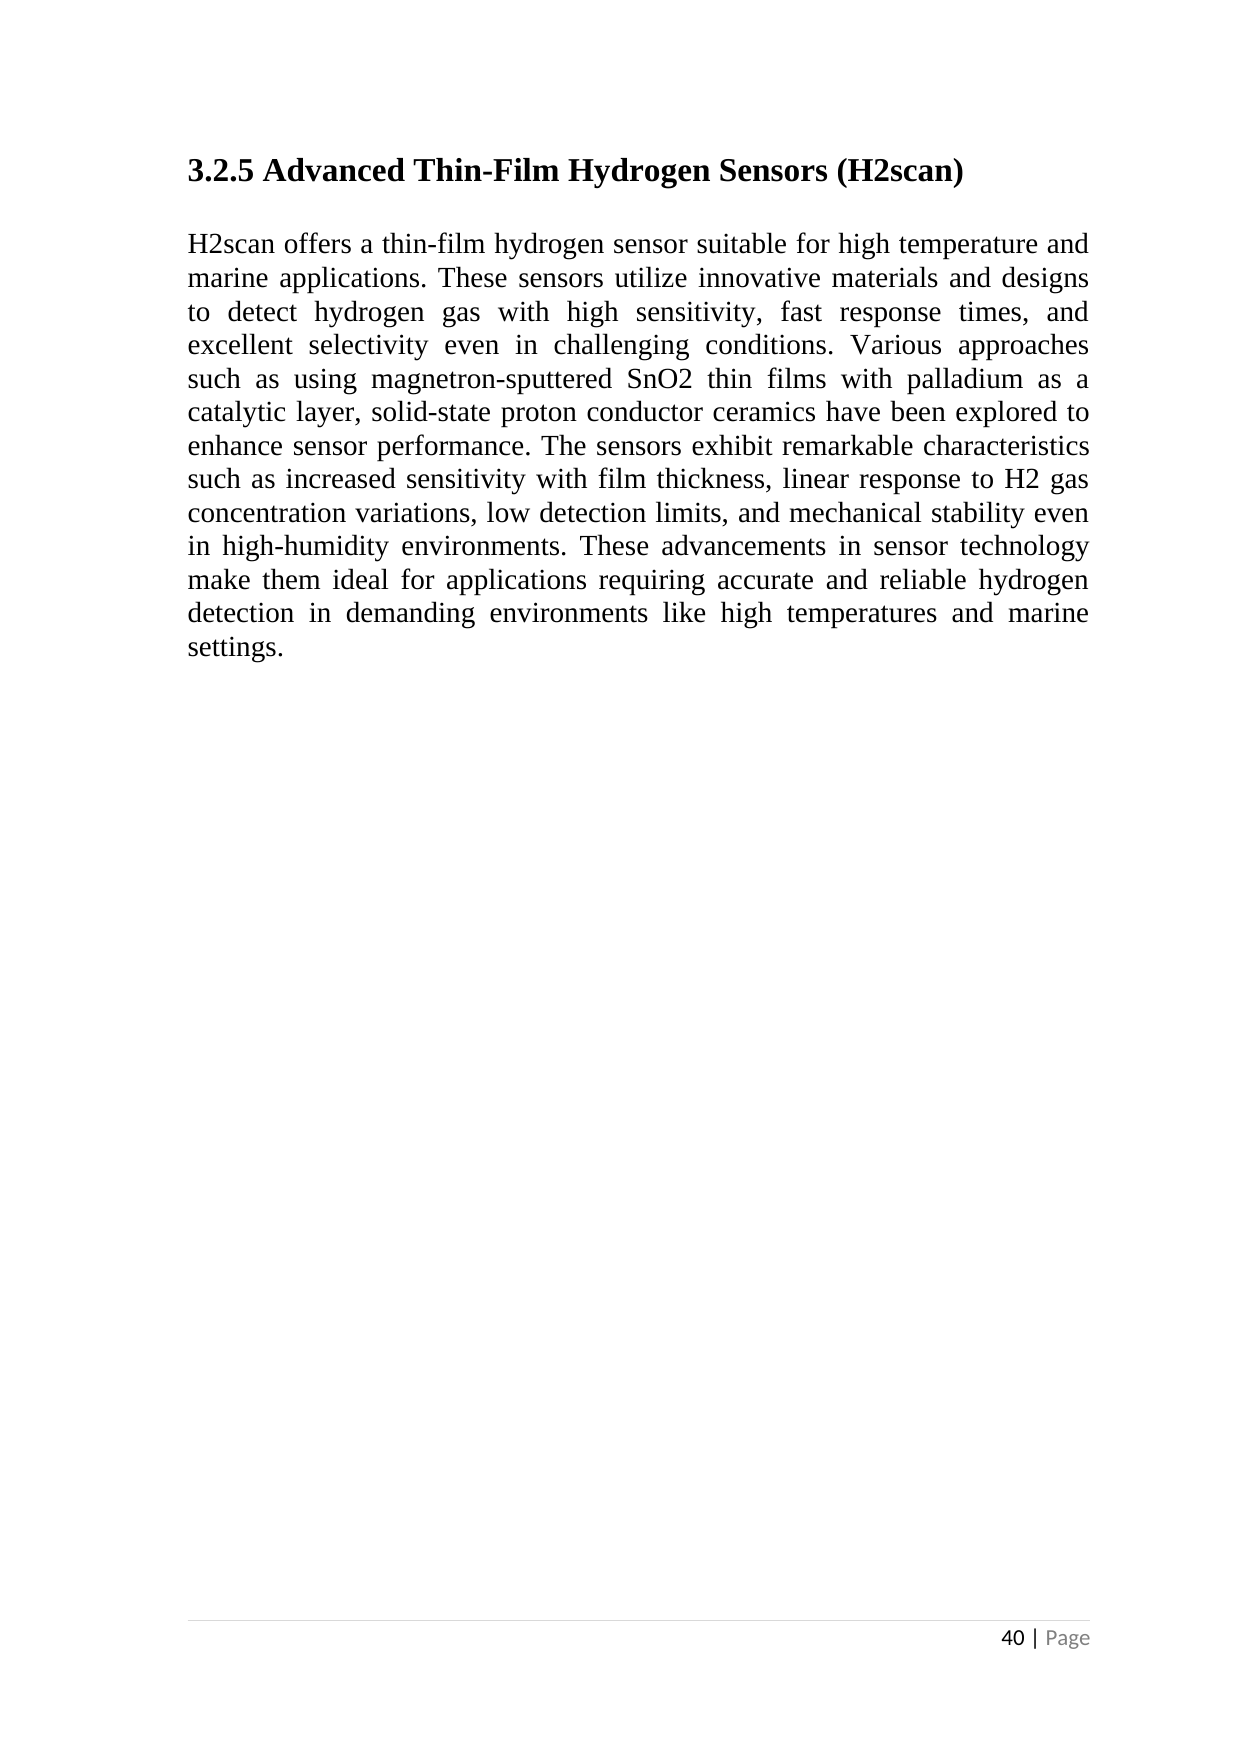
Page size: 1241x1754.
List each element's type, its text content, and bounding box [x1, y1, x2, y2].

text H2scan offers a thin-film hydrogen sensor suitable for high temperature and marine applications. These sensors utilize innovative materials and designs to detect hydrogen gas with high sensitivity, fast response times, and excellent selectivity even in challenging conditions. Various approaches such as using magnetron-sputtered SnO2 thin films with palladium as a catalytic layer, solid-state proton conductor ceramics have been explored to enhance sensor performance. The sensors exhibit remarkable characteristics such as increased sensitivity with film thickness, linear response to H2 gas concentration variations, low detection limits, and mechanical stability even in high-humidity environments. These advancements in sensor technology make them ideal for applications requiring accurate and reliable hydrogen detection in demanding environments like high temperatures and marine settings. [187, 227, 1090, 663]
text 3.2.5 Advanced Thin-Film Hydrogen Sensors (H2scan) [187, 150, 1090, 188]
